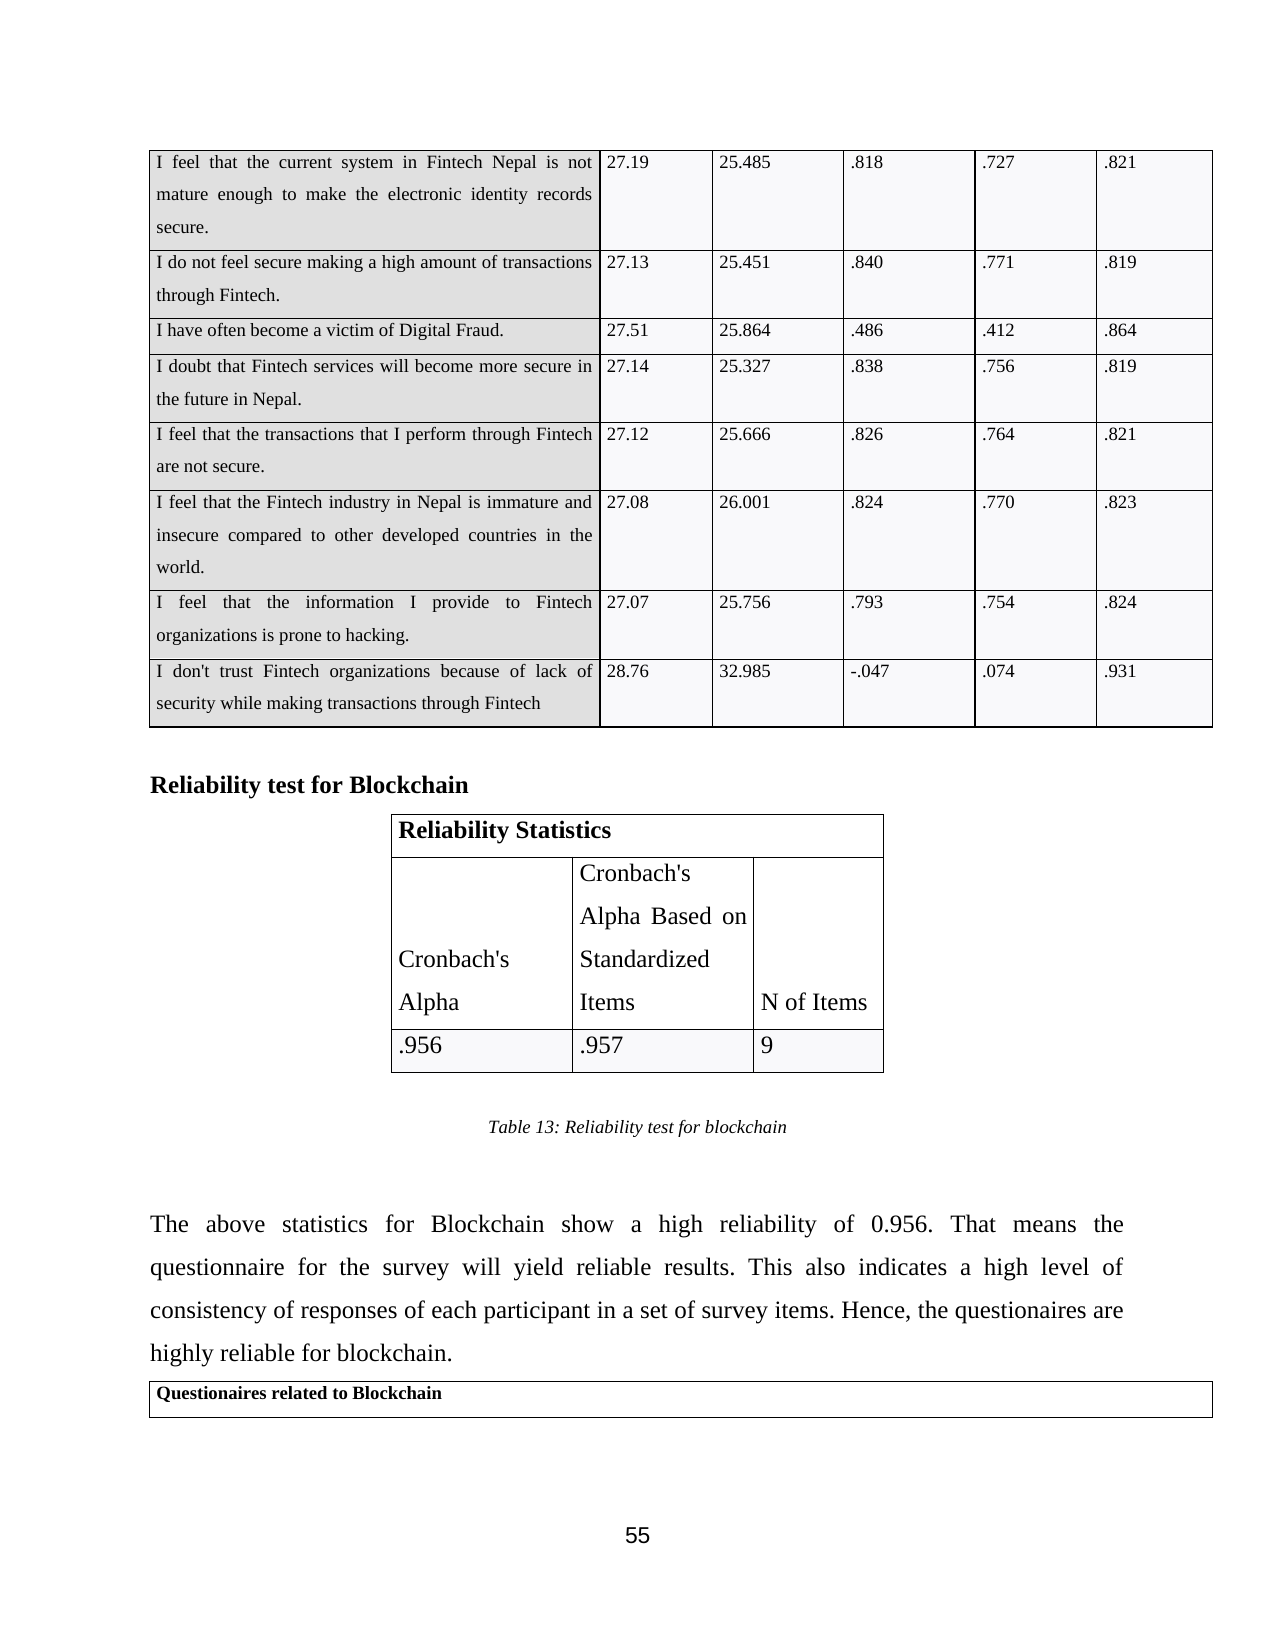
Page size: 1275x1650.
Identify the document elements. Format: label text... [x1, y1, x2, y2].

table_cell .818 [844, 151, 974, 250]
text Reliability test for Blockchain [150, 771, 1125, 799]
table_cell .412 [976, 319, 1096, 354]
table_cell 27.12 [601, 423, 712, 490]
table_cell N of Items [754, 858, 883, 1029]
table_cell 25.864 [713, 319, 843, 354]
table_cell .824 [844, 491, 974, 590]
table_cell .727 [976, 151, 1096, 250]
table_header Reliability Statistics [392, 815, 883, 857]
table_cell I do not feel secure making a high amount of transactions through Fintech. [150, 251, 599, 318]
table_cell 28.76 [601, 660, 712, 726]
table_header Questionaires related to Blockchain [150, 1382, 1212, 1417]
table_cell .823 [1097, 491, 1212, 590]
table_cell .756 [976, 355, 1096, 422]
table_cell 25.327 [713, 355, 843, 422]
table_cell .956 [392, 1030, 572, 1072]
table_cell .957 [573, 1030, 753, 1072]
table_cell .764 [976, 423, 1096, 490]
table_cell .486 [844, 319, 974, 354]
table_cell 26.001 [713, 491, 843, 590]
text The above statistics for Blockchain show a high reliability of 0.956. That means the questionnaire for the survey will yield reliable results. This also indicates a high level of consistency of responses of each participant in a set of survey items. Hence, the questionaires are highly reliable for blockchain. [150, 1209, 1125, 1367]
table_cell .840 [844, 251, 974, 318]
table_cell 9 [754, 1030, 883, 1072]
table_cell .931 [1097, 660, 1212, 726]
table_cell .864 [1097, 319, 1212, 354]
table_cell 27.51 [601, 319, 712, 354]
table_cell 25.666 [713, 423, 843, 490]
table_cell 25.485 [713, 151, 843, 250]
text Table 13: Reliability test for blockchain [150, 1116, 1125, 1138]
table_cell I feel that the Fintech industry in Nepal is immature and insecure compared to other developed countries in the world. [150, 491, 599, 590]
table_cell .754 [976, 591, 1096, 658]
table_cell I feel that the current system in Fintech Nepal is not mature enough to make the electronic identity records secure. [150, 151, 599, 250]
table_cell 27.13 [601, 251, 712, 318]
table_cell .824 [1097, 591, 1212, 658]
table_cell .826 [844, 423, 974, 490]
table_cell I don't trust Fintech organizations because of lack of security while making transactions through Fintech [150, 660, 599, 726]
table_cell I feel that the transactions that I perform through Fintech are not secure. [150, 423, 599, 490]
table_cell -.047 [844, 660, 974, 726]
table_cell .819 [1097, 355, 1212, 422]
table_cell .793 [844, 591, 974, 658]
table_cell 25.756 [713, 591, 843, 658]
table_cell 27.08 [601, 491, 712, 590]
table_cell 27.14 [601, 355, 712, 422]
table_cell 25.451 [713, 251, 843, 318]
table_cell 27.19 [601, 151, 712, 250]
table_cell I feel that the information I provide to Fintech organizations is prone to hacking. [150, 591, 599, 658]
table_cell .819 [1097, 251, 1212, 318]
table_cell Cronbach's Alpha Based on Standardized Items [573, 858, 753, 1029]
table_cell .770 [976, 491, 1096, 590]
table_cell .074 [976, 660, 1096, 726]
table_cell .838 [844, 355, 974, 422]
table_cell .771 [976, 251, 1096, 318]
table_cell 27.07 [601, 591, 712, 658]
table_cell Cronbach's Alpha [392, 858, 572, 1029]
table_cell 32.985 [713, 660, 843, 726]
table_cell I have often become a victim of Digital Fraud. [150, 319, 599, 354]
table_cell I doubt that Fintech services will become more secure in the future in Nepal. [150, 355, 599, 422]
table_cell .821 [1097, 423, 1212, 490]
table_cell .821 [1097, 151, 1212, 250]
